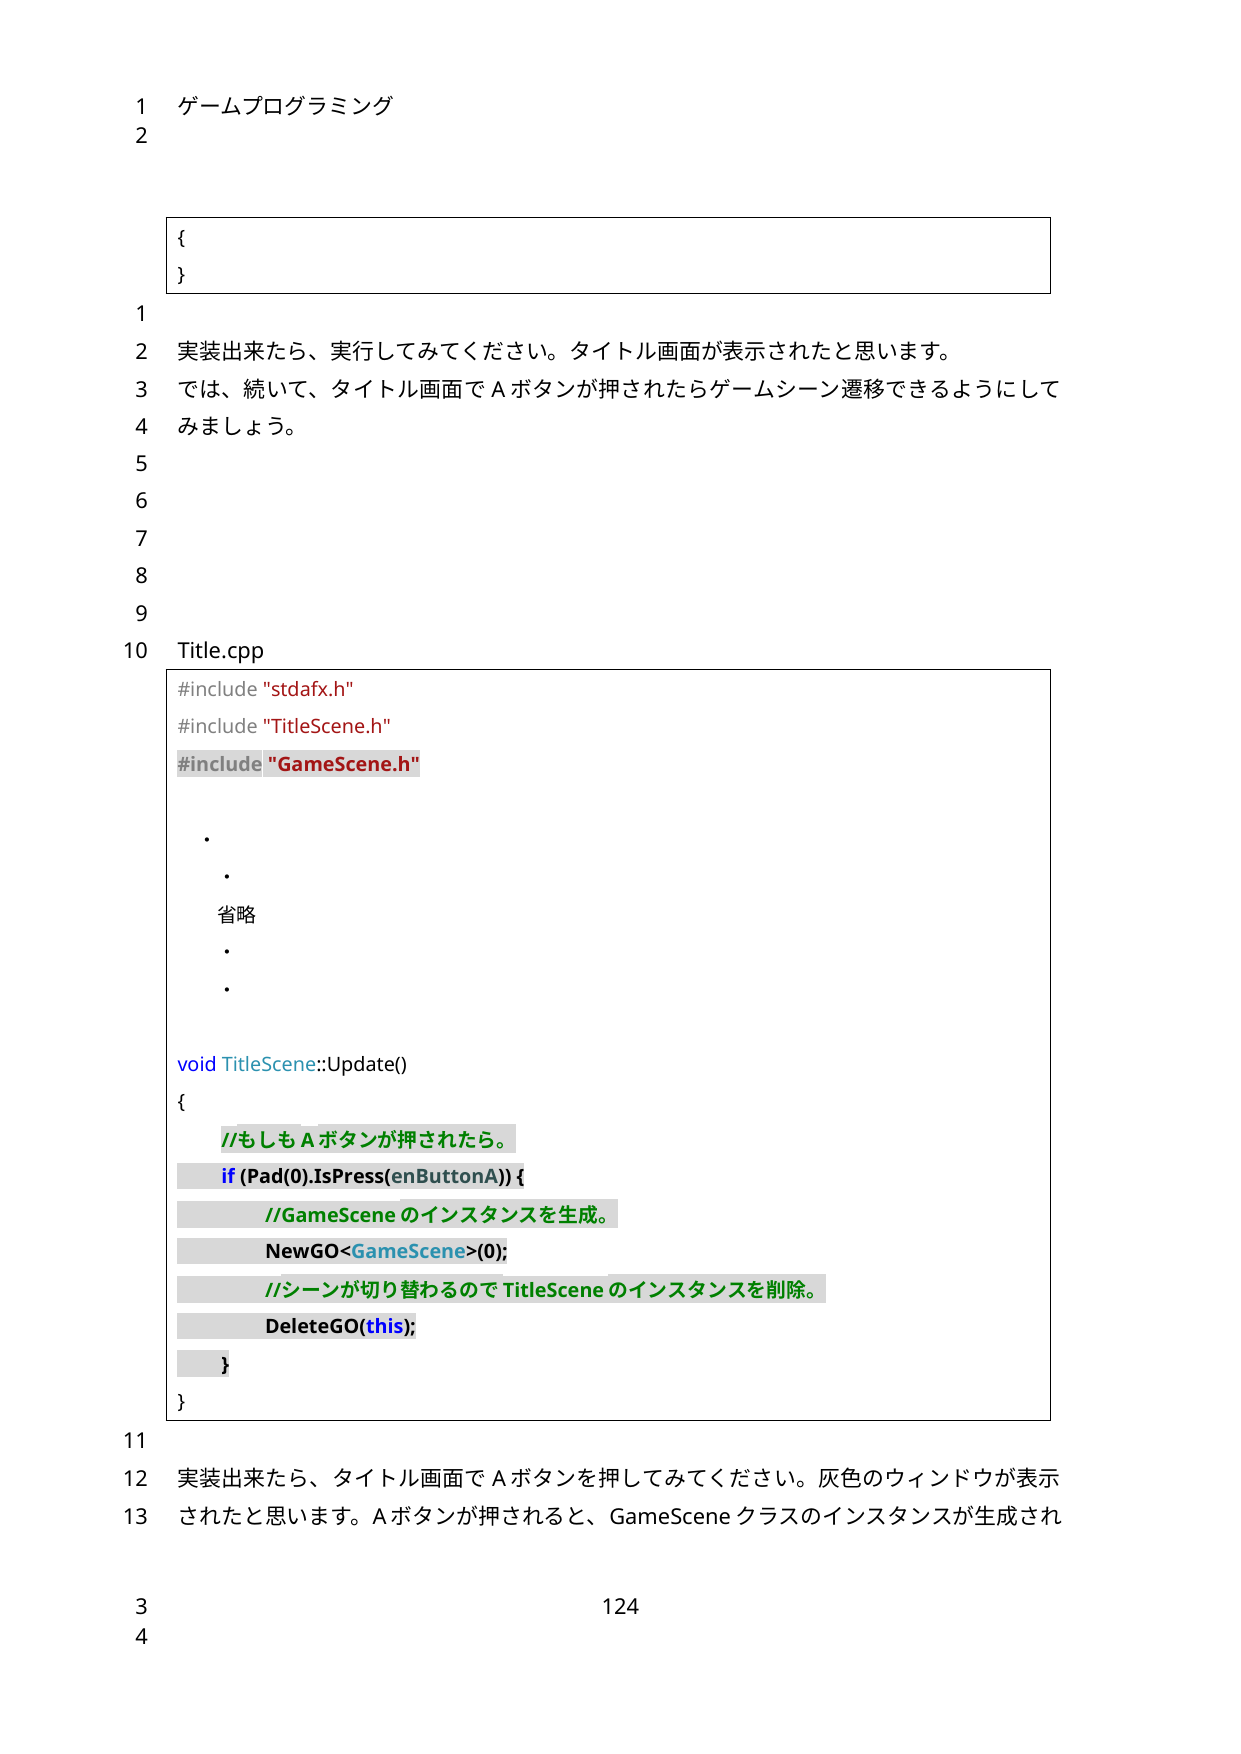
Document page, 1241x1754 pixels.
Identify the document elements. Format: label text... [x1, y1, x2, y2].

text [177, 1458, 1063, 1533]
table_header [167, 218, 1050, 293]
text Title.cpp [177, 631, 1063, 669]
text 実装出来たら、実行してみてください。タイトル画面が表示されたと思います。 [177, 331, 1063, 369]
text では、続いて、タイトル画面でAボタンが押されたらゲームシーン遷移できるようにしてみましょう。 [177, 369, 1063, 444]
table_header #include "stdafx.h" #include "TitleScene.h" #include "GameScene.h" ・ ・ 省略 ・ ・ void TitleScene::Update() { //もしもAボタンが押されたら。 if (Pad(0).IsPress(enButtonA)) { //GameSceneのインスタンスを生成。 NewGO<GameScene>(0); //シーンが切り替わるのでTitleSceneのインスタンスを削除。 DeleteGO(this); } } [167, 670, 1050, 1420]
